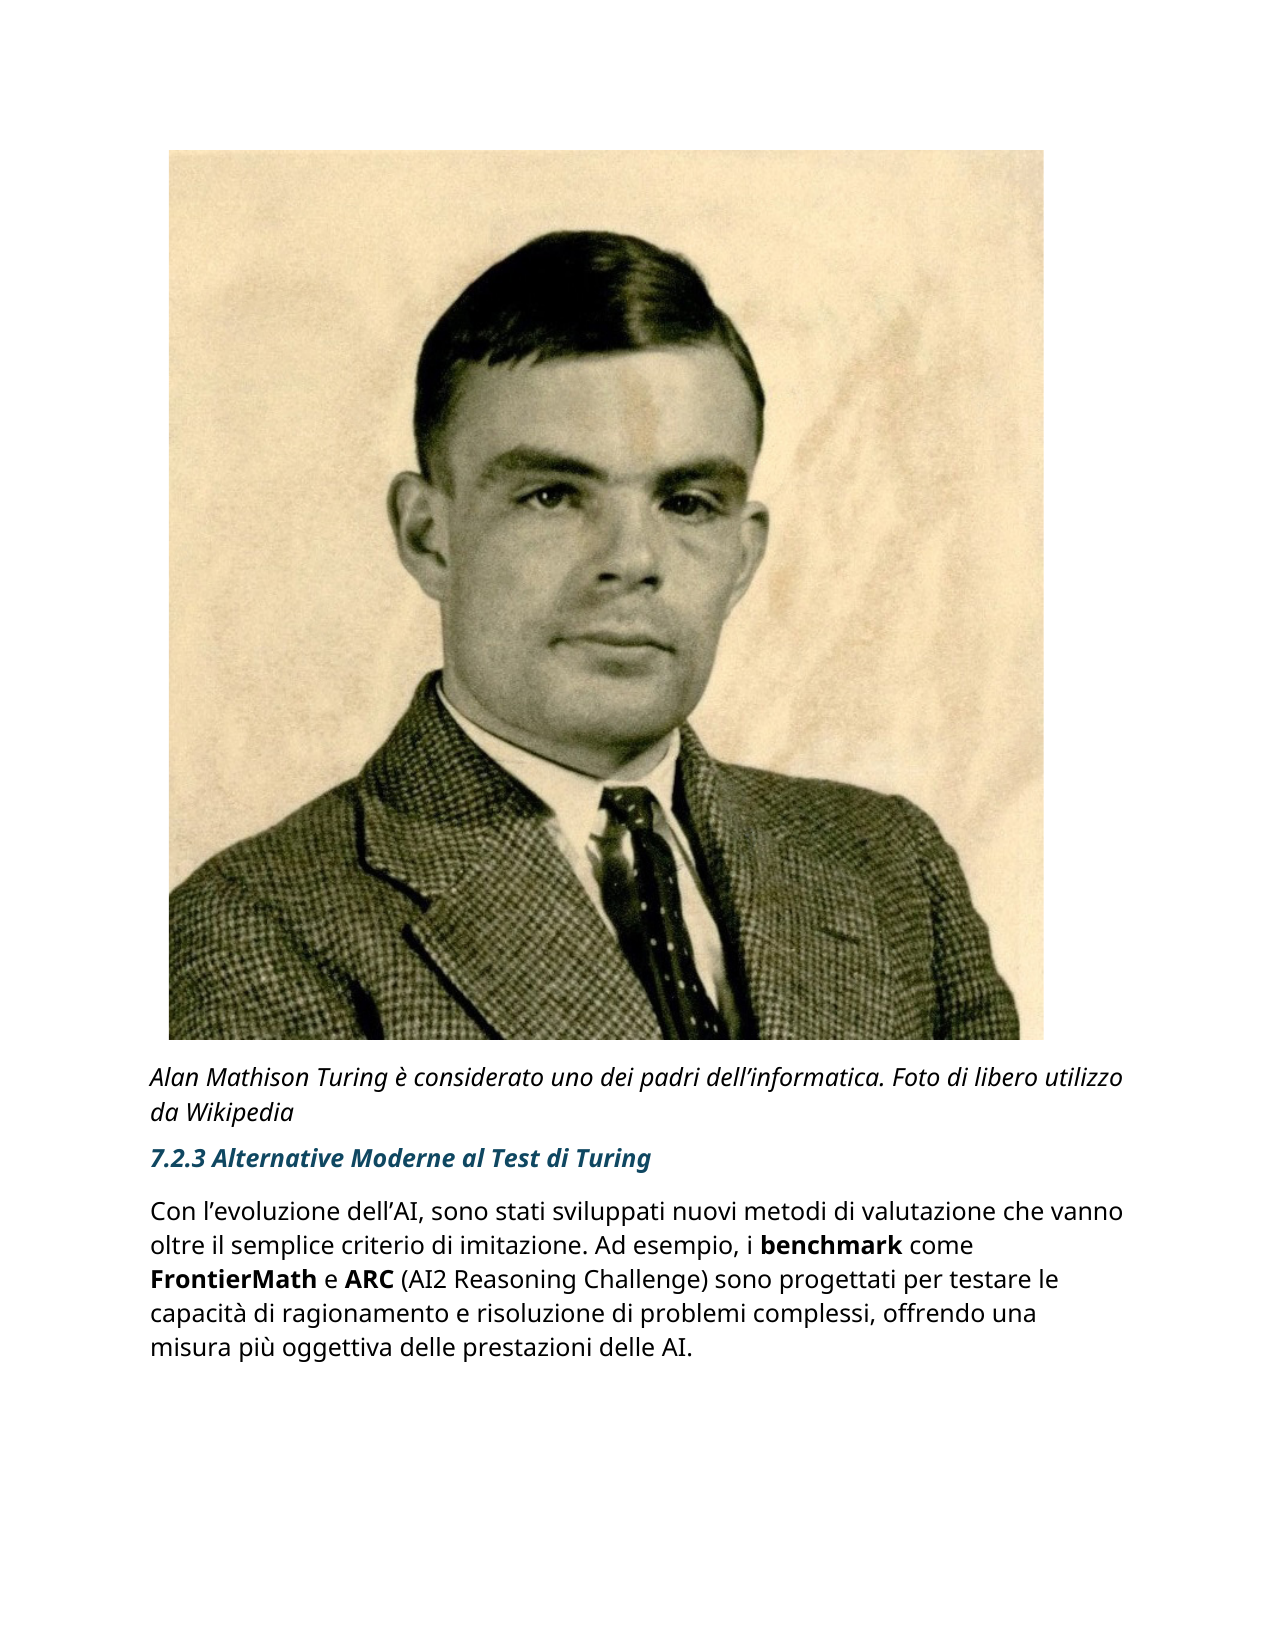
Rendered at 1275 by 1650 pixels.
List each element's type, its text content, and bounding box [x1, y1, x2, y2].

subtitle 7.2.3 Alternative Moderne al Test di Turing [150, 1141, 1125, 1175]
text Con l’evoluzione dell’AI, sono stati sviluppati nuovi metodi di valutazione che vanno oltre il semplice criterio di imitazione. Ad esempio, i benchmark come FrontierMath e ARC (AI2 Reasoning Challenge) sono progettati per testare le capacità di ragionamento e risoluzione di problemi complessi, offrendo una misura più oggettiva delle prestazioni delle AI. [150, 1193, 1125, 1364]
text Alan Mathison Turing è considerato uno dei padri dell’informatica. Foto di libero utilizzo da Wikipedia [150, 1060, 1125, 1128]
picture [168, 150, 1044, 1040]
